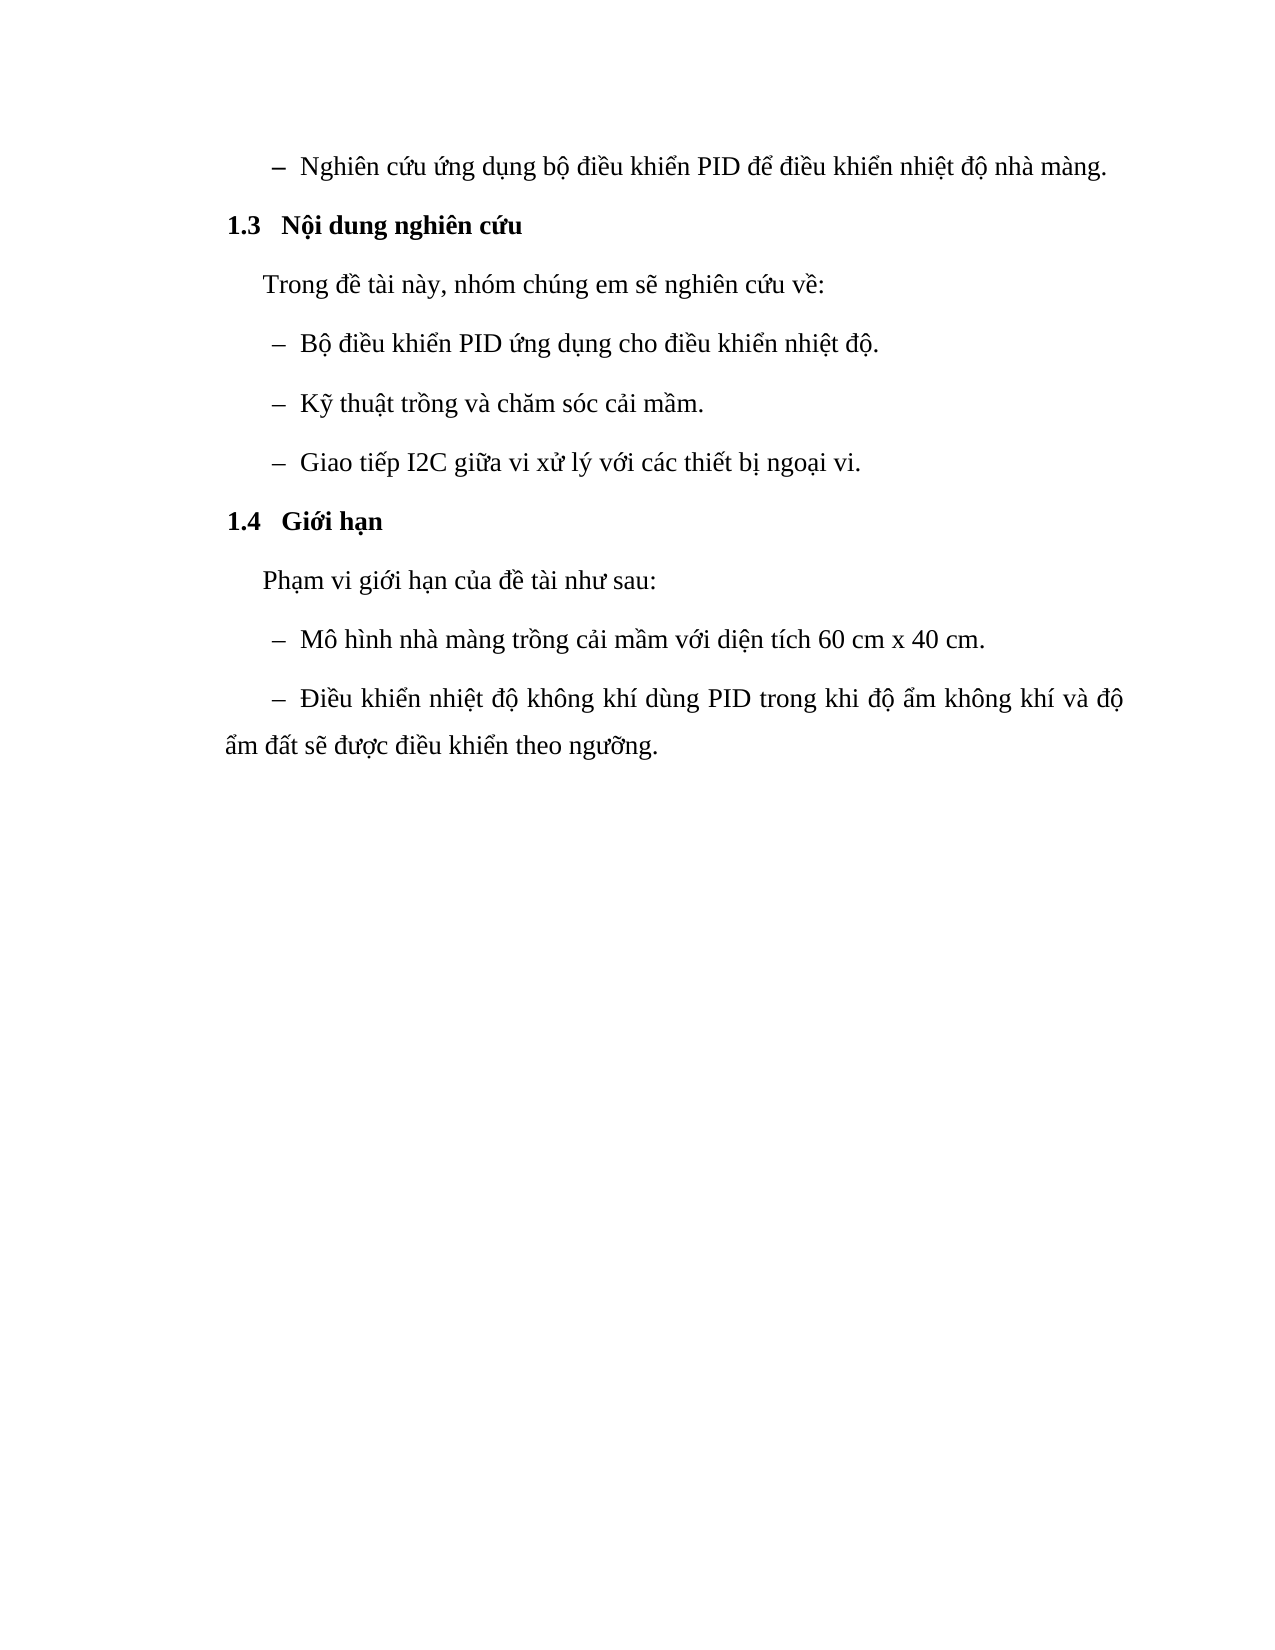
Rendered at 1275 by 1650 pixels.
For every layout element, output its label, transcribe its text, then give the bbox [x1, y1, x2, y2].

list Mô hình nhà màng trồng cải mầm với diện tích 60 cm x 40 cm. [225, 623, 1125, 654]
list Nội dung nghiên cứu [244, 209, 1125, 240]
list Phạm vi giới hạn của đề tài như sau: [262, 564, 1125, 595]
list Bộ điều khiển PID ứng dụng cho điều khiển nhiệt độ. [272, 327, 1125, 359]
list Kỹ thuật trồng và chăm sóc cải mầm. [272, 387, 1125, 418]
list Giới hạn [244, 505, 1125, 536]
list Điều khiển nhiệt độ không khí dùng PID trong khi độ ẩm không khí và độ ẩm đất sẽ được điều khiển theo ngưỡng. [225, 682, 1125, 760]
list Giao tiếp I2C giữa vi xử lý với các thiết bị ngoại vi. [272, 446, 1125, 477]
text Trong đề tài này, nhóm chúng em sẽ nghiên cứu về: [150, 268, 1125, 299]
list Nghiên cứu ứng dụng bộ điều khiển PID để điều khiển nhiệt độ nhà màng. [225, 150, 1125, 181]
